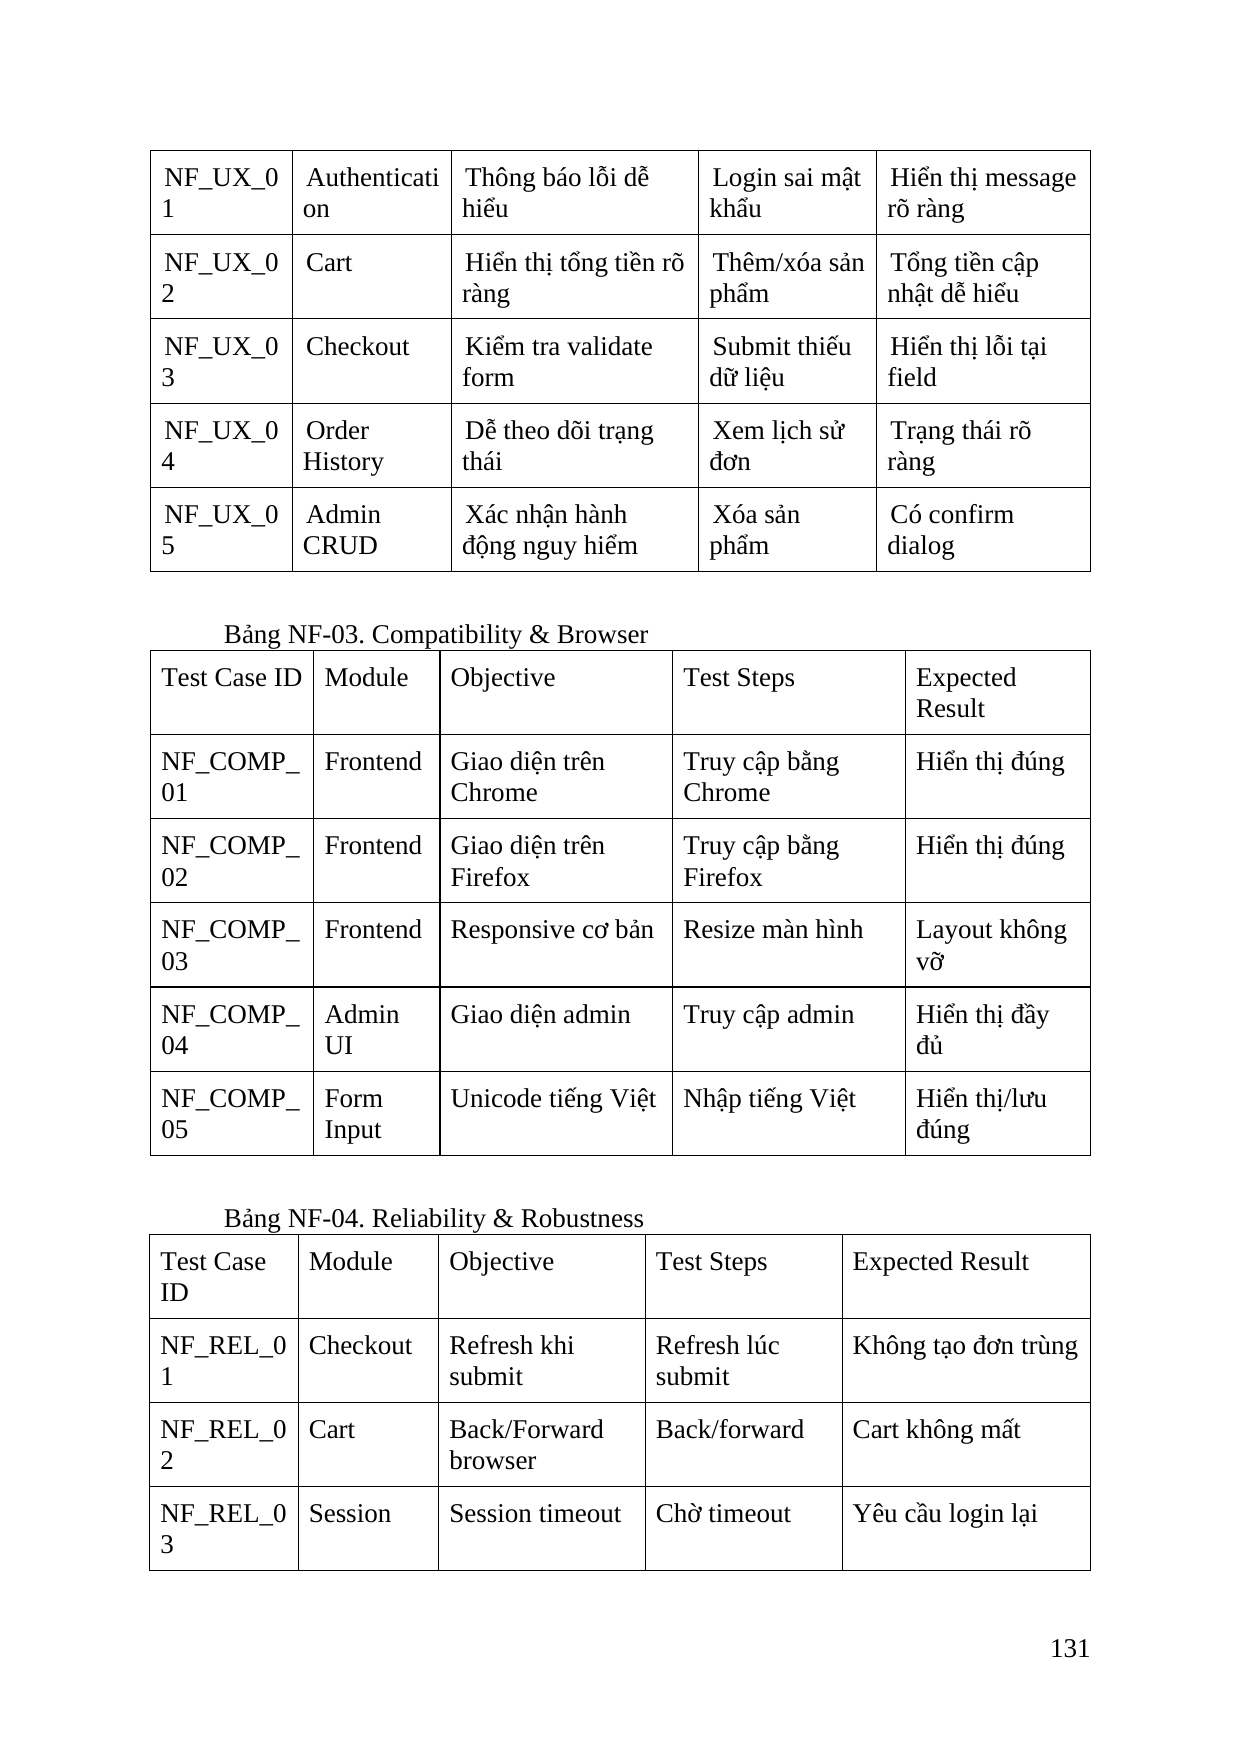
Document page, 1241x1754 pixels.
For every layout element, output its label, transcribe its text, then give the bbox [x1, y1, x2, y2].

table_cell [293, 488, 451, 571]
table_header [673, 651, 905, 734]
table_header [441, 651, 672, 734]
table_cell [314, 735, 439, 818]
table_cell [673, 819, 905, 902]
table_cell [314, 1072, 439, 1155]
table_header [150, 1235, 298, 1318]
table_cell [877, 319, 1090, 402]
text Bảng NF-04. Reliability & Robustness [150, 1202, 1090, 1233]
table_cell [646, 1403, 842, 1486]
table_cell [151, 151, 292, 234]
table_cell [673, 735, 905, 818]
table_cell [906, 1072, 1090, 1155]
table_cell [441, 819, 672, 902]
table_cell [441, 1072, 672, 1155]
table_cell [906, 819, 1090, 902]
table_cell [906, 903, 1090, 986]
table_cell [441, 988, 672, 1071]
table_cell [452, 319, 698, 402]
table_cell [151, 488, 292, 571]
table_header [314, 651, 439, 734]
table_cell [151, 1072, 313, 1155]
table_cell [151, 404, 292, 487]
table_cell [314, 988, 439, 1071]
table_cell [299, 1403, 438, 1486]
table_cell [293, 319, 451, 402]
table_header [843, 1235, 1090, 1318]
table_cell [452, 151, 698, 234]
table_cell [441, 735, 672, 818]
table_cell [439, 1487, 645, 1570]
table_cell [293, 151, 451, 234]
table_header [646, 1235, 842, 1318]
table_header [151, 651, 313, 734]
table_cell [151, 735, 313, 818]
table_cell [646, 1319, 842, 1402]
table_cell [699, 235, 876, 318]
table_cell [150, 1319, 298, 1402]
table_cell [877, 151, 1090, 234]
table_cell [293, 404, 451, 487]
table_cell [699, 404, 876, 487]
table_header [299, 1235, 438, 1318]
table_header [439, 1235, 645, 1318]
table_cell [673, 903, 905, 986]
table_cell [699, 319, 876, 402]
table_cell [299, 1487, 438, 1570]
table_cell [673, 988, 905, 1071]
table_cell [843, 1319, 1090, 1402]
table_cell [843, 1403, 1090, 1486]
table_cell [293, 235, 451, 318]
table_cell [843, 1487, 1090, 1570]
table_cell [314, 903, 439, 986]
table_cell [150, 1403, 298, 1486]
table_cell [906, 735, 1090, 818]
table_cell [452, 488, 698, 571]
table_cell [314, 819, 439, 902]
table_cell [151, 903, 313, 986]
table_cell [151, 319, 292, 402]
text Bảng NF-03. Compatibility & Browser [150, 618, 1090, 650]
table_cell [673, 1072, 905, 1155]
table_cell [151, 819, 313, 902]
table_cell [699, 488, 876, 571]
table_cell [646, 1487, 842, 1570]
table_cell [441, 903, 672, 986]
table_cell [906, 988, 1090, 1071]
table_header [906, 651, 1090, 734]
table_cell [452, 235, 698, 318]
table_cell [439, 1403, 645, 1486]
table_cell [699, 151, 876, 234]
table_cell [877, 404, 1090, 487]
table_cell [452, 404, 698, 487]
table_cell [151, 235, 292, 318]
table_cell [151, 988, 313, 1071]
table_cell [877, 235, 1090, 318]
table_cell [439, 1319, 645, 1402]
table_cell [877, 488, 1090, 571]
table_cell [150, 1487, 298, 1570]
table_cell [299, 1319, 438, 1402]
